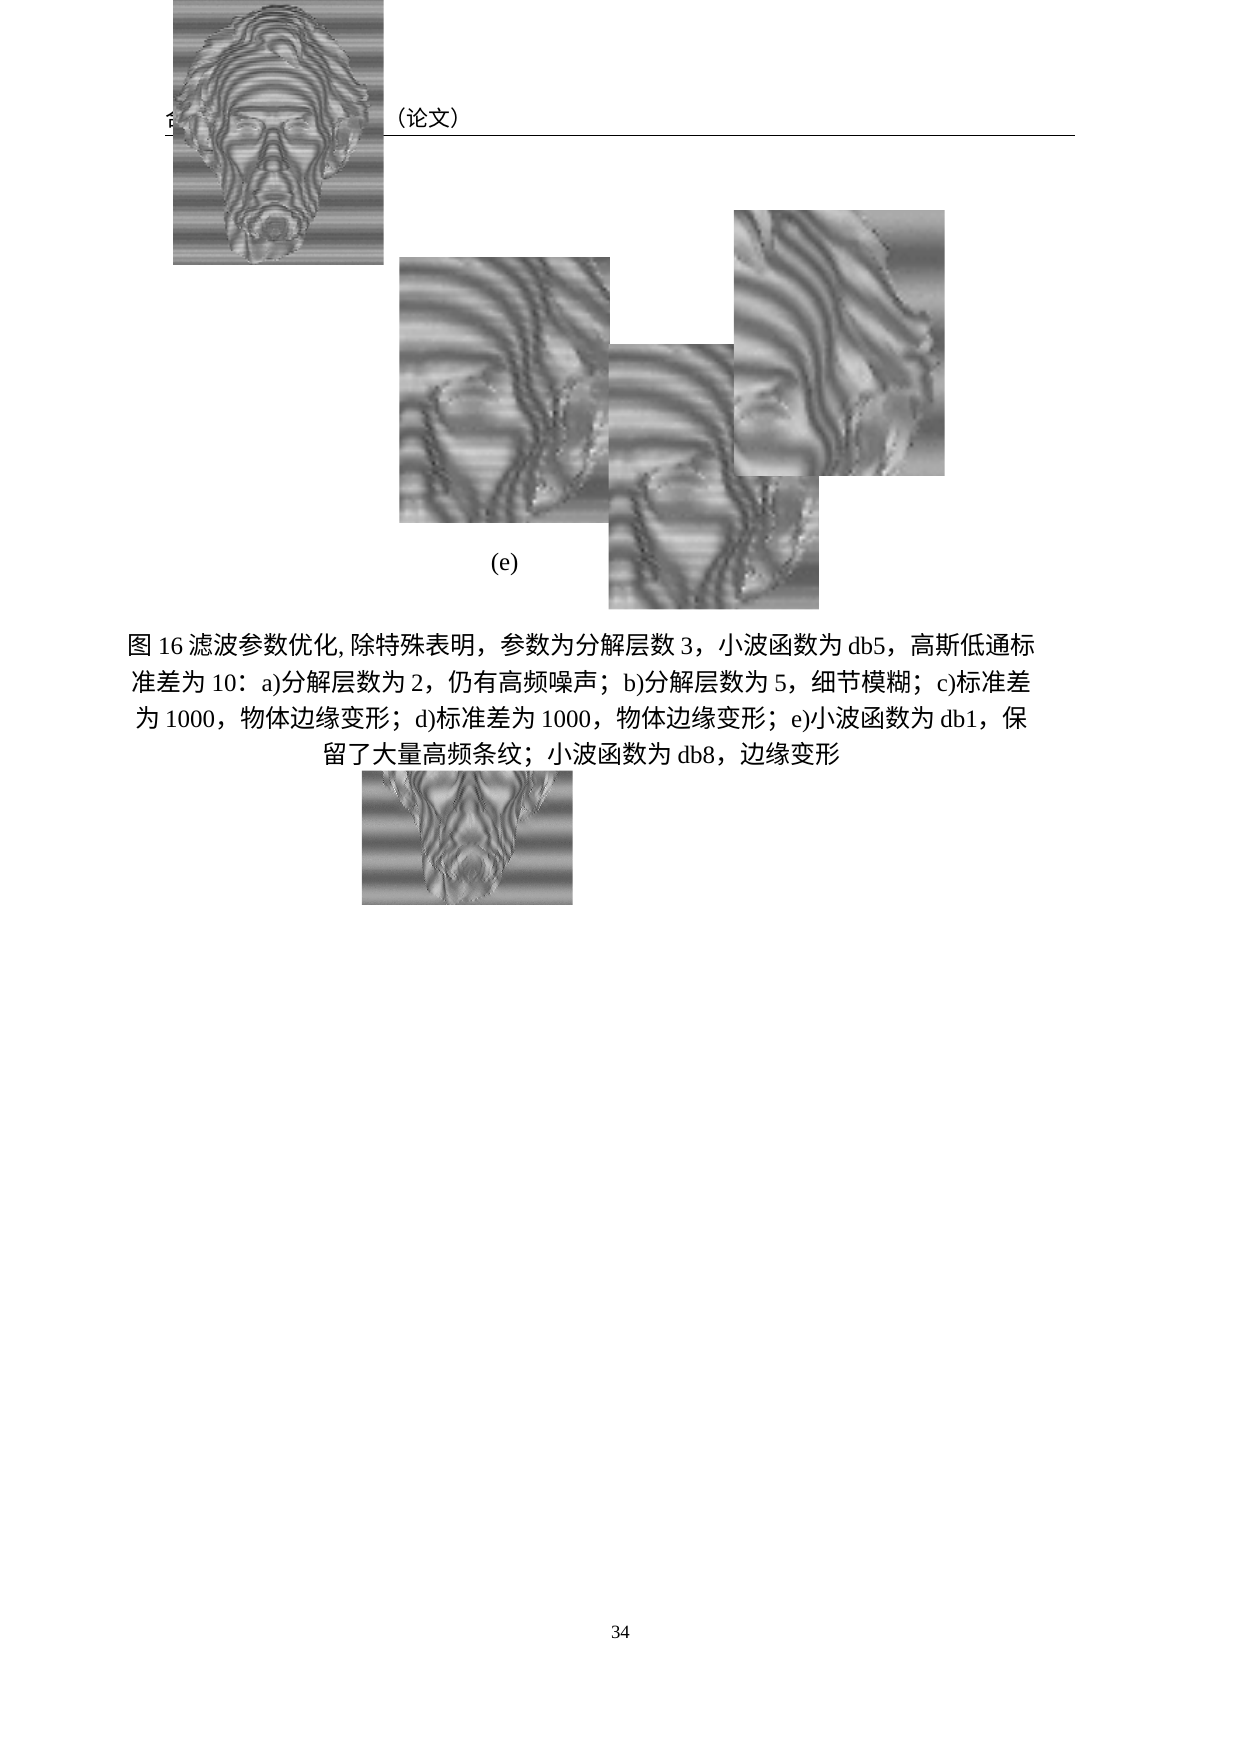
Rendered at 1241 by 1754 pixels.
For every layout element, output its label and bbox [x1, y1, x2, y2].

picture [399, 210, 945, 609]
picture [361, 771, 573, 905]
picture [173, 0, 384, 265]
